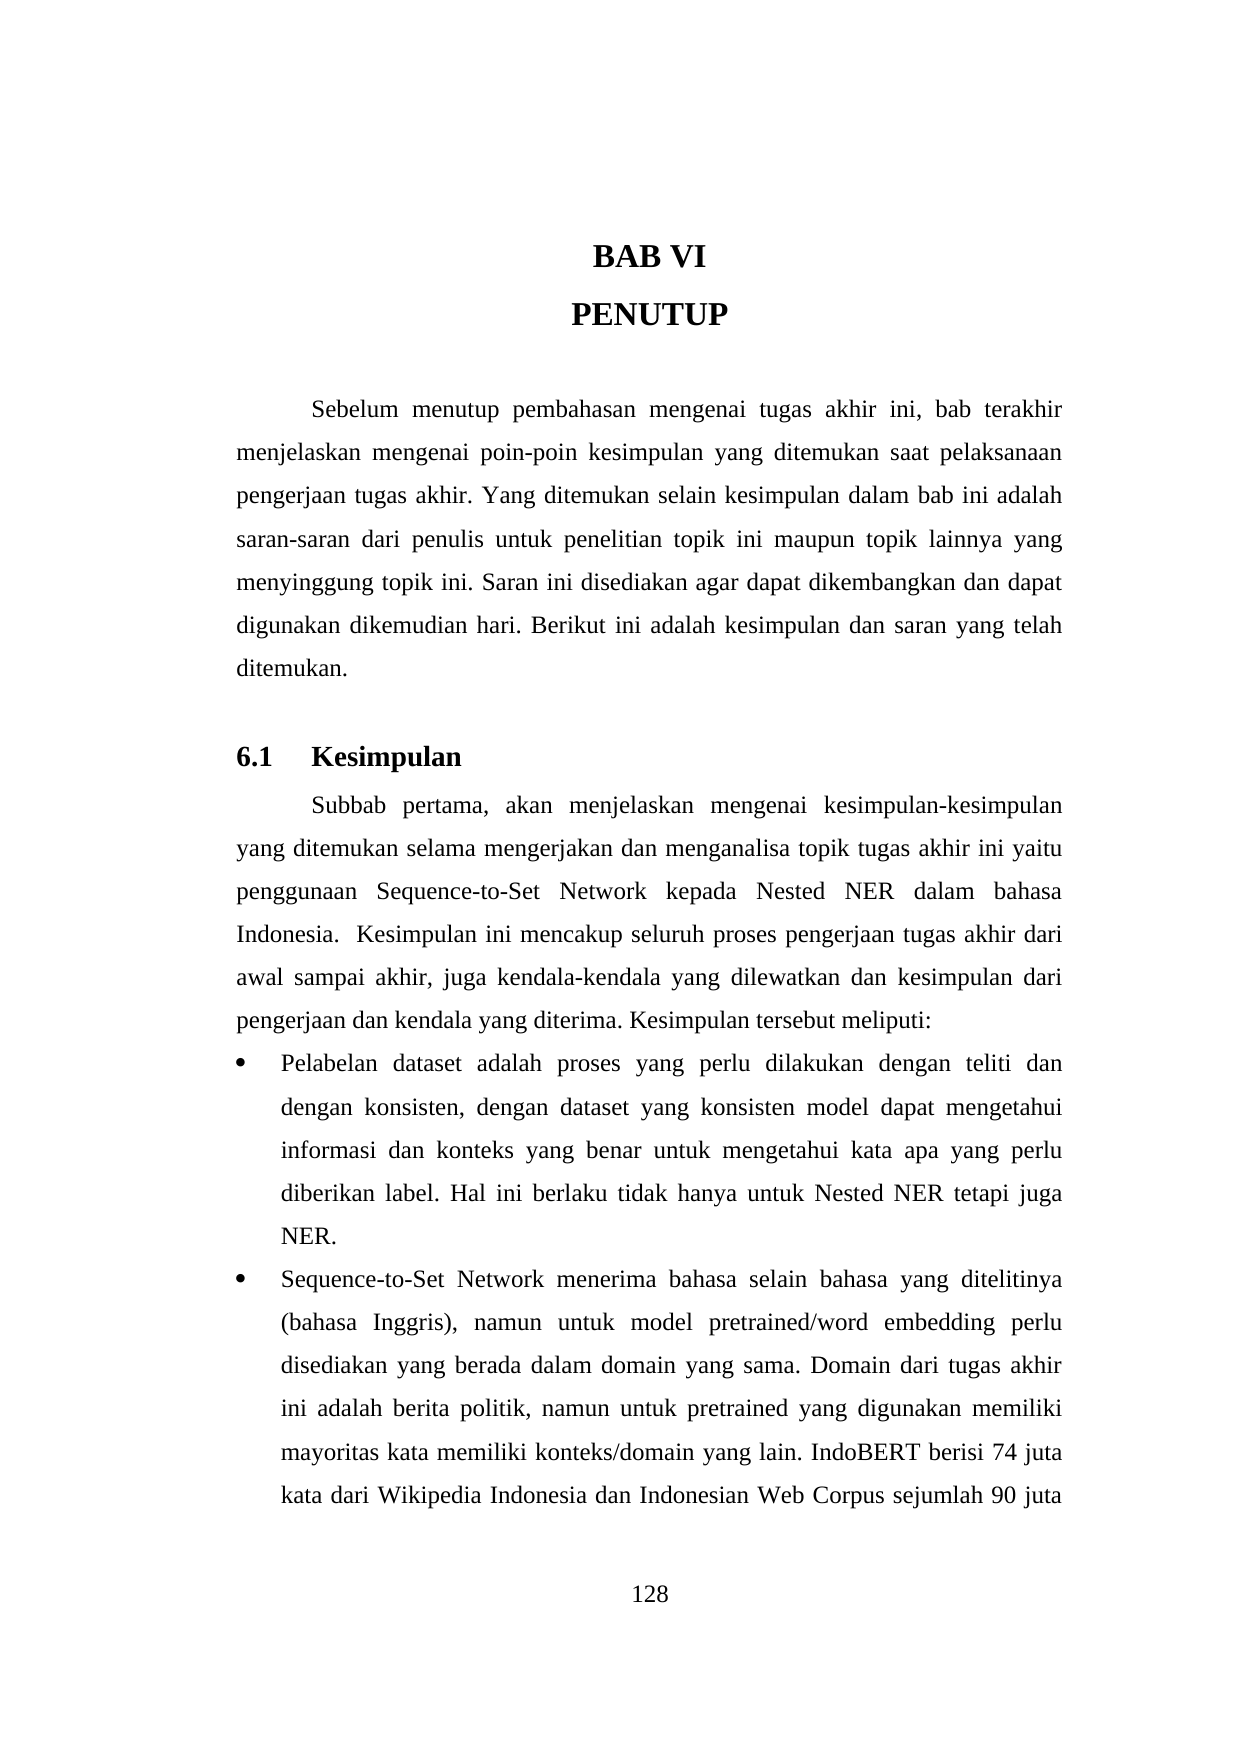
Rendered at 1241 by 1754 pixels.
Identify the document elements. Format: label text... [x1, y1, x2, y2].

text Subbab pertama, akan menjelaskan mengenai kesimpulan-kesimpulan yang ditemukan selama mengerjakan dan menganalisa topik tugas akhir ini yaitu penggunaan Sequence-to-Set Network kepada Nested NER dalam bahasa Indonesia. Kesimpulan ini mencakup seluruh proses pengerjaan tugas akhir dari awal sampai akhir, juga kendala-kendala yang dilewatkan dan kesimpulan dari pengerjaan dan kendala yang diterima. Kesimpulan tersebut meliputi: [236, 790, 1063, 1034]
subtitle PENUTUP [103, 294, 1063, 332]
subtitle Kesimpulan [236, 739, 1063, 773]
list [236, 1264, 1063, 1508]
subtitle BAB VI [236, 236, 1063, 274]
list Pelabelan dataset adalah proses yang perlu dilakukan dengan teliti dan dengan konsisten, dengan dataset yang konsisten model dapat mengetahui informasi dan konteks yang benar untuk mengetahui kata apa yang perlu diberikan label. Hal ini berlaku tidak hanya untuk Nested NER tetapi juga NER. [236, 1048, 1063, 1250]
text Sebelum menutup pembahasan mengenai tugas akhir ini, bab terakhir menjelaskan mengenai poin-poin kesimpulan yang ditemukan saat pelaksanaan pengerjaan tugas akhir. Yang ditemukan selain kesimpulan dalam bab ini adalah saran-saran dari penulis untuk penelitian topik ini maupun topik lainnya yang menyinggung topik ini. Saran ini disediakan agar dapat dikembangkan dan dapat digunakan dikemudian hari. Berikut ini adalah kesimpulan dan saran yang telah ditemukan. [236, 394, 1063, 682]
